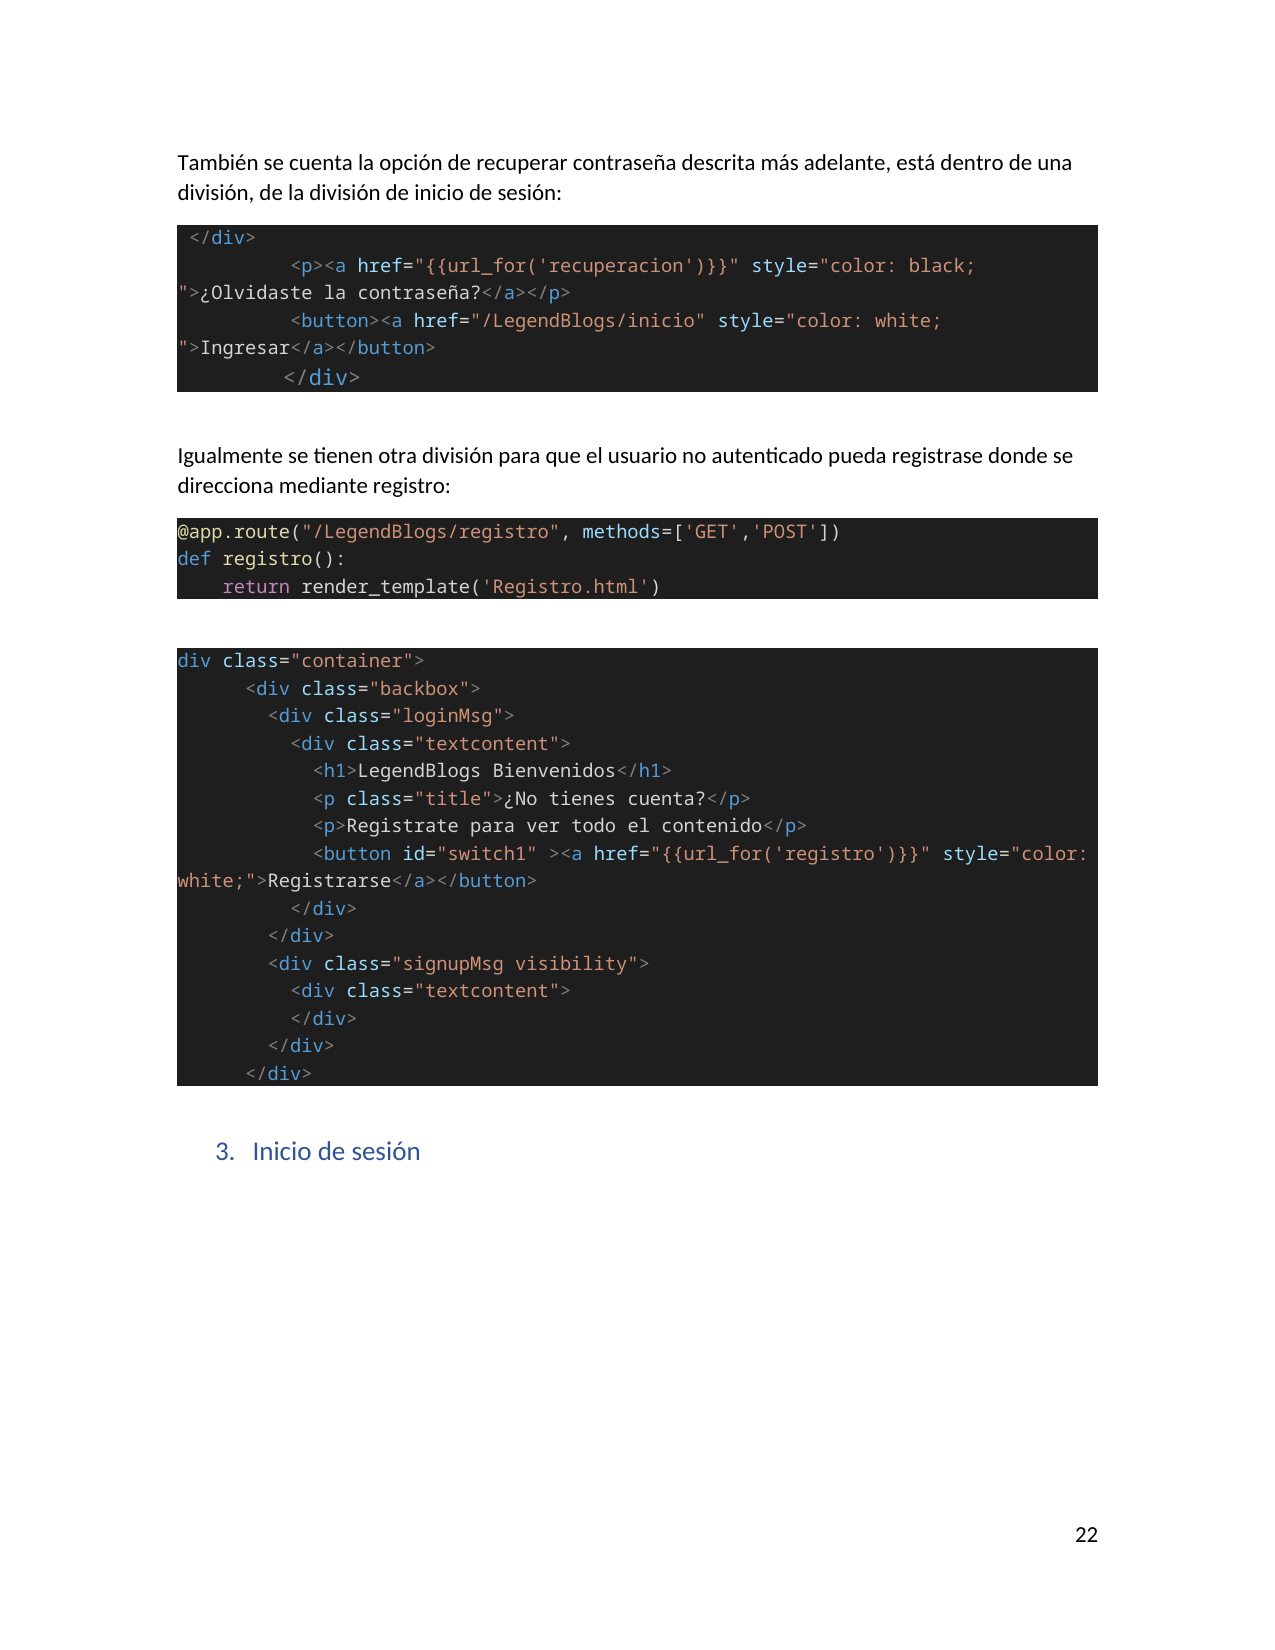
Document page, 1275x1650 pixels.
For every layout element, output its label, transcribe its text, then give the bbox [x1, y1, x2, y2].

text </div> [177, 225, 1098, 250]
text <p class="title">¿No tienes cuenta?</p> [177, 785, 1098, 811]
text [177, 252, 1098, 305]
text <div class="backbox"> [177, 675, 1098, 701]
text </div> [177, 362, 1098, 392]
text <div class="textcontent"> [177, 730, 1098, 756]
text div class="container"> [177, 648, 1098, 673]
text @app.route("/LegendBlogs/registro", methods=['GET','POST']) [177, 518, 1098, 544]
text También se cuenta la opción de recuperar contraseña descrita más adelante, está dentro de una división, de la división de inicio de sesión: [177, 148, 1098, 206]
text <div class="textcontent"> [177, 978, 1098, 1003]
text <p>Registrate para ver todo el contenido</p> [177, 813, 1098, 838]
text </div> [177, 1033, 1098, 1058]
text <h1>LegendBlogs Bienvenidos</h1> [177, 758, 1098, 783]
text Igualmente se tienen otra división para que el usuario no autenticado pueda registrase donde se direcciona mediante registro: [177, 441, 1098, 499]
text </div> [177, 895, 1098, 921]
text <button id="switch1" ><a href="{{url_for('registro')}}" style="color: white;">Registrarse</a></button> [177, 840, 1098, 893]
text </div> [177, 923, 1098, 948]
text def registro(): [177, 546, 1098, 571]
text </div> [177, 1060, 1098, 1086]
text </div> [177, 1005, 1098, 1031]
list Inicio de sesión [215, 1134, 1098, 1167]
text return render_template('Registro.html') [177, 573, 1098, 599]
text <div class="loginMsg"> [177, 703, 1098, 728]
text <div class="signupMsg visibility"> [177, 950, 1098, 976]
text <button><a href="/LegendBlogs/inicio" style="color: white;">Ingresar</a></button> [177, 307, 1098, 360]
